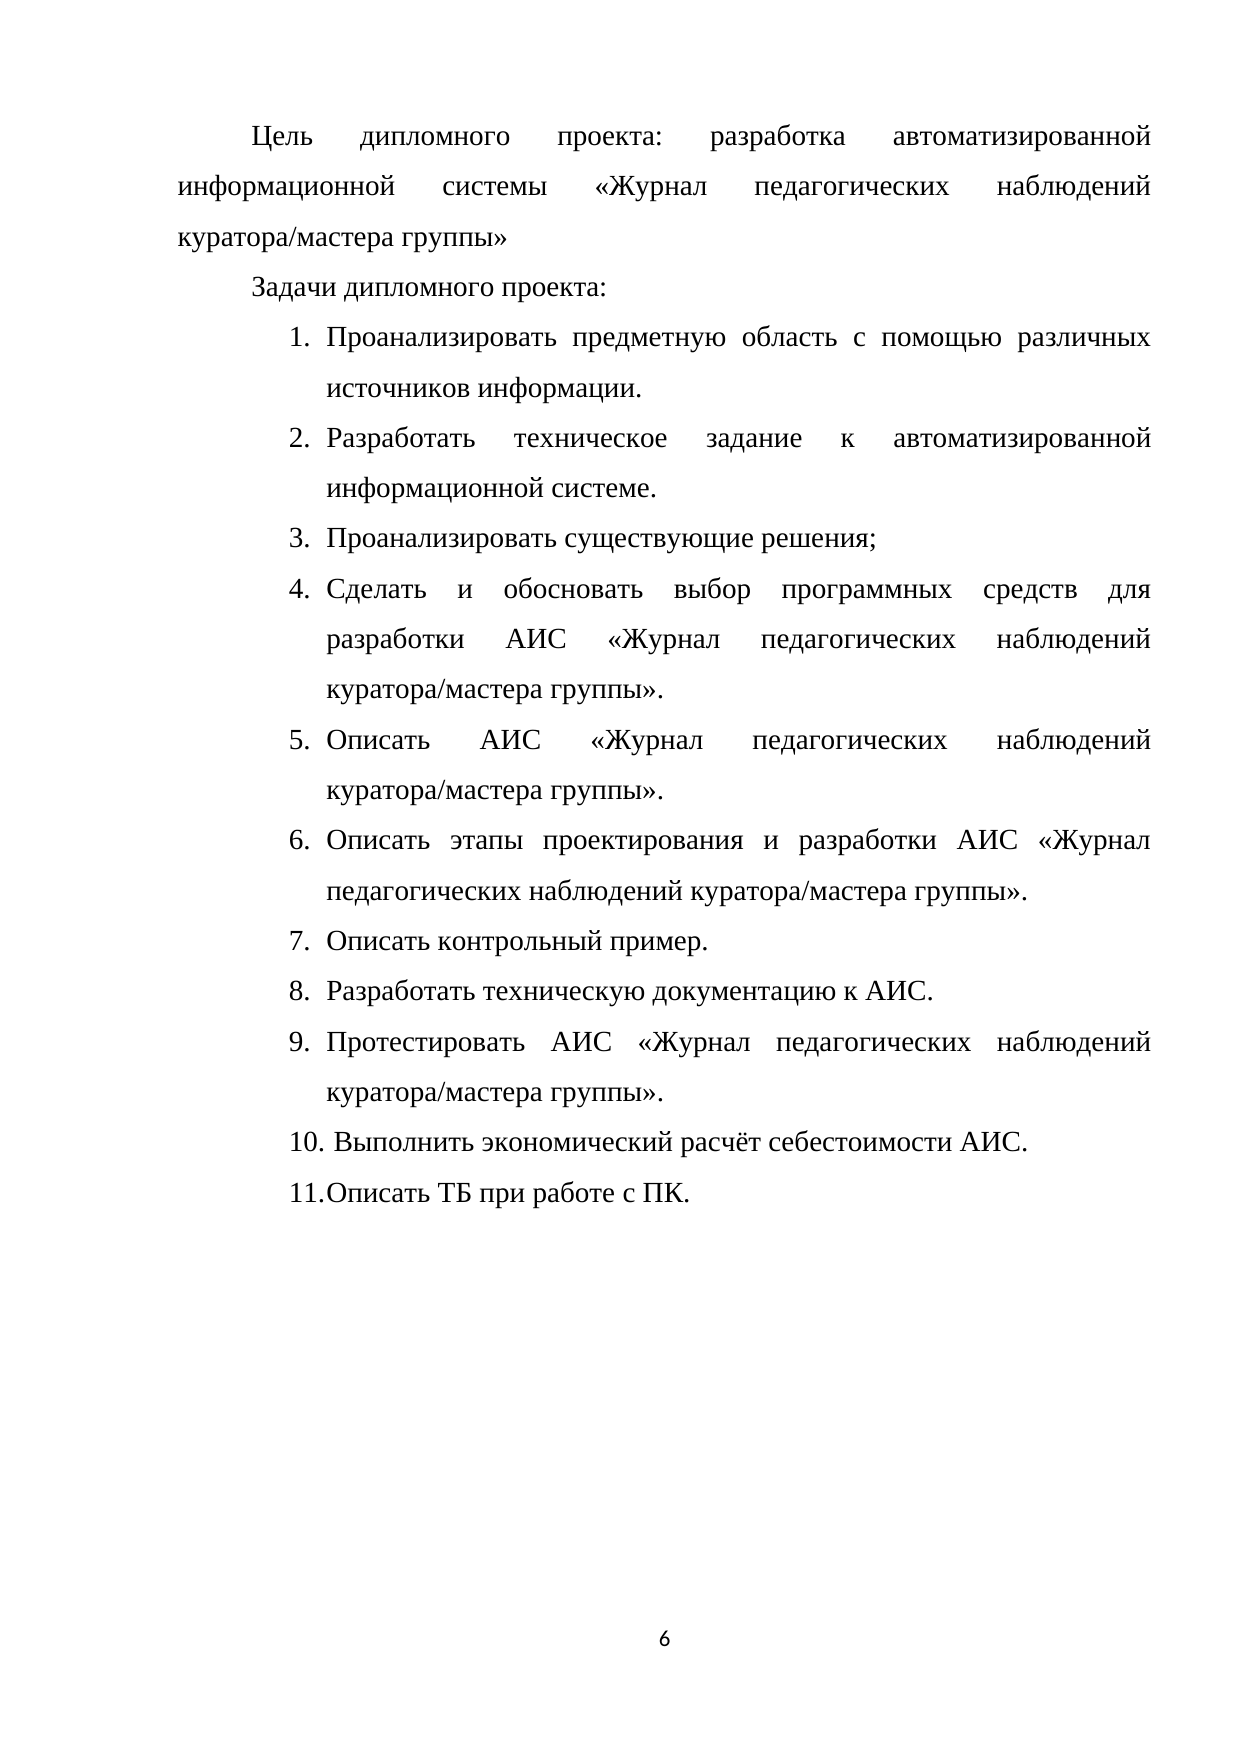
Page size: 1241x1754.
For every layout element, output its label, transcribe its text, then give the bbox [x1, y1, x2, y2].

list Проанализировать предметную область с помощью различных источников информации. [288, 319, 1152, 403]
list Описать ТБ при работе с ПК. [288, 1175, 1152, 1208]
text Цель дипломного проекта: разработка автоматизированной информационной системы «Журнал педагогических наблюдений куратора/мастера группы» [177, 118, 1152, 252]
list Протестировать АИС «Журнал педагогических наблюдений куратора/мастера группы». [288, 1024, 1152, 1108]
list Проанализировать существующие решения; [288, 521, 1152, 554]
list Описать этапы проектирования и разработки АИС «Журнал педагогических наблюдений куратора/мастера группы». [288, 822, 1152, 906]
list Описать контрольный пример. [288, 923, 1152, 957]
list Разработать техническое задание к автоматизированной информационной системе. [288, 420, 1152, 504]
list Выполнить экономический расчёт себестоимости АИС. [288, 1124, 1152, 1158]
list Разработать техническую документацию к АИС. [288, 973, 1152, 1007]
list Сделать и обосновать выбор программных средств для разработки АИС «Журнал педагогических наблюдений куратора/мастера группы». [288, 571, 1152, 705]
text Задачи дипломного проекта: [177, 269, 1152, 303]
list Описать АИС «Журнал педагогических наблюдений куратора/мастера группы». [288, 722, 1152, 806]
